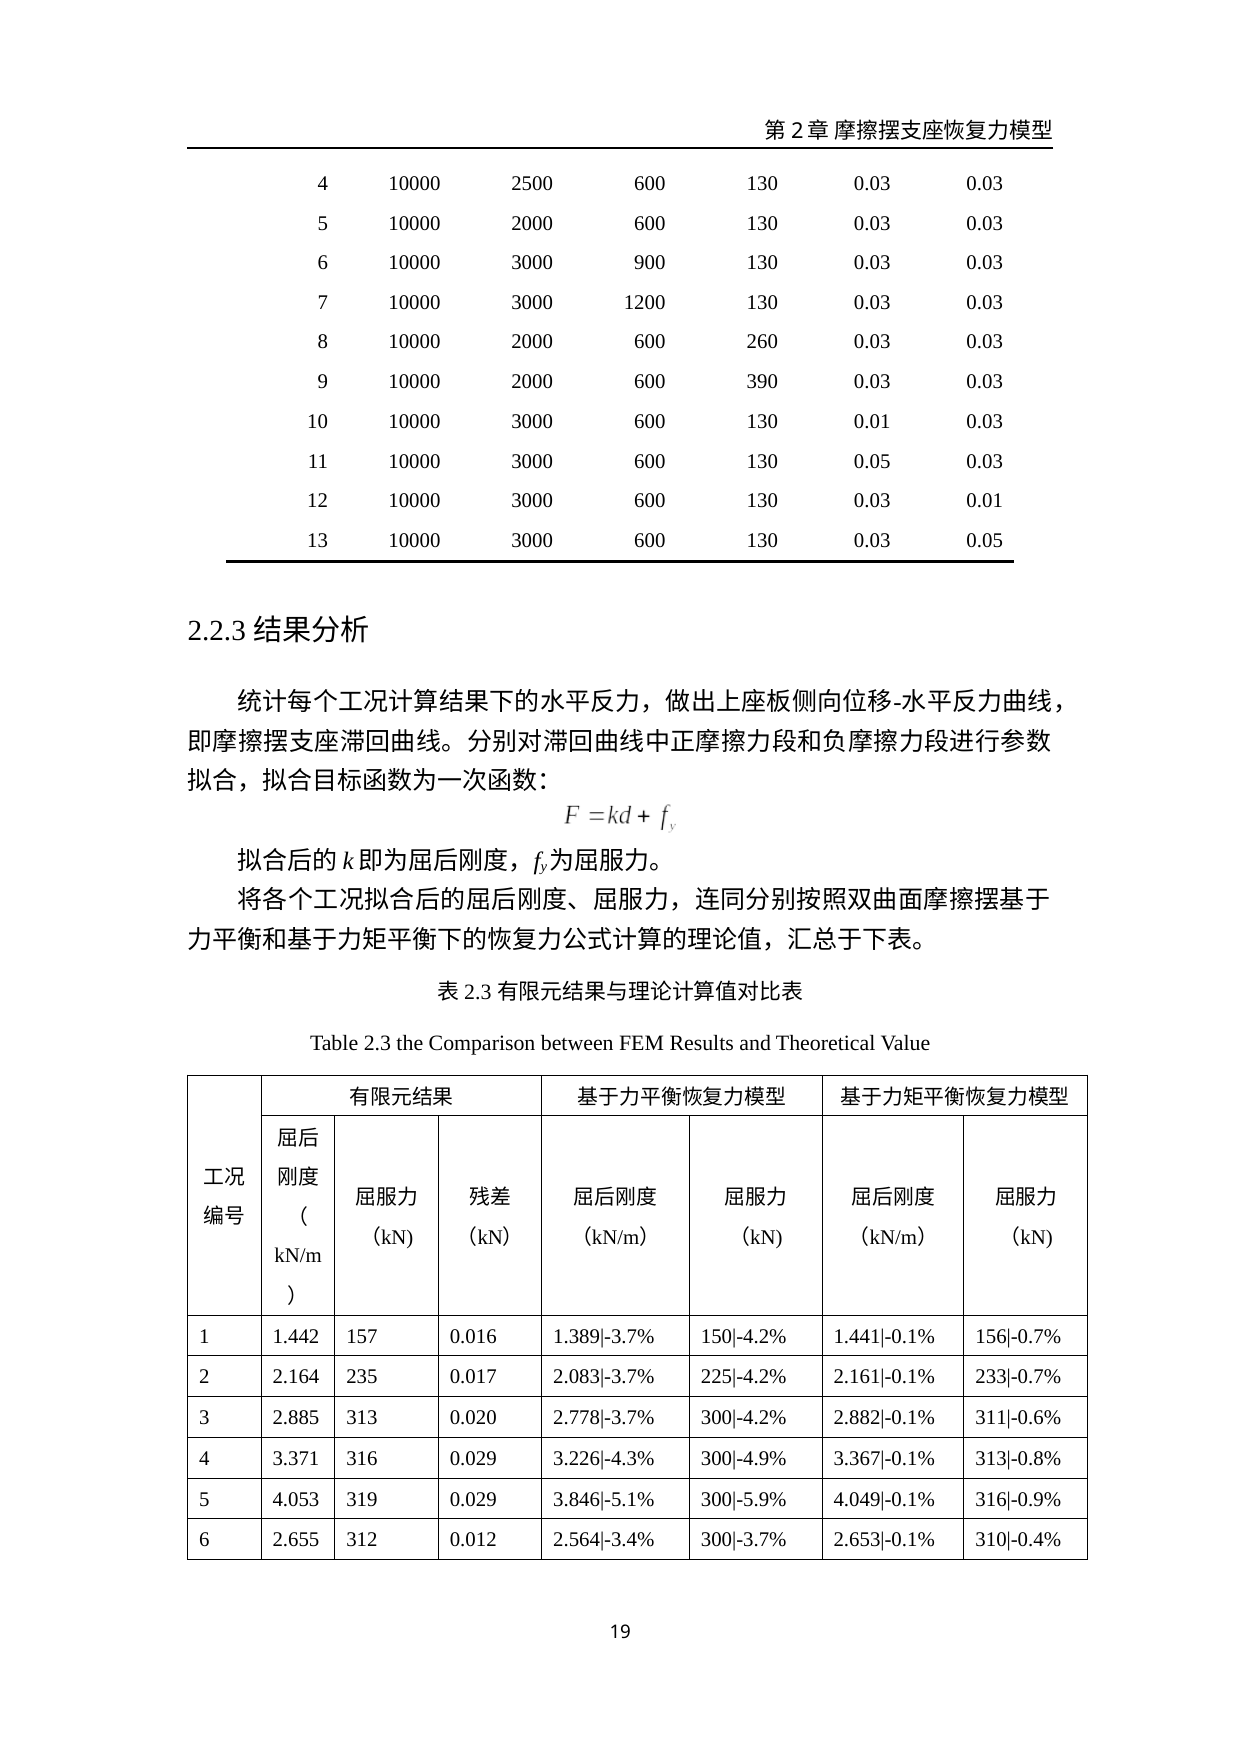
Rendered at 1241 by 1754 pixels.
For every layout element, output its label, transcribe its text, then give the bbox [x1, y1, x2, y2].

table_cell 0.03 [901, 282, 1014, 322]
table_cell 0.03 [901, 203, 1014, 242]
table_cell 2.885 [262, 1397, 334, 1437]
table_cell 156|-0.7% [964, 1316, 1087, 1355]
table_cell 0.03 [789, 242, 901, 282]
table_cell 残差（kN） [439, 1116, 541, 1315]
table_cell 10000 [339, 242, 451, 282]
table_cell 2000 [451, 322, 564, 361]
table_cell 1.441|-0.1% [823, 1316, 963, 1355]
table_cell 0.03 [789, 361, 901, 401]
table_cell 0.01 [901, 480, 1014, 520]
table_cell 225|-4.2% [690, 1356, 822, 1396]
table_cell 6 [188, 1519, 261, 1559]
table_cell 0.01 [789, 401, 901, 441]
table_cell 3000 [451, 401, 564, 441]
table_cell 8 [226, 322, 339, 361]
table_cell 13 [226, 520, 339, 560]
table_cell 2.161|-0.1% [823, 1356, 963, 1396]
table_cell 600 [564, 163, 676, 203]
table_cell 屈服力 （kN) [690, 1116, 822, 1315]
table_cell 0.03 [901, 322, 1014, 361]
table_cell 130 [676, 203, 789, 242]
table_cell 10000 [339, 282, 451, 322]
table_cell 313|-0.8% [964, 1438, 1087, 1478]
table_cell 4.049|-0.1% [823, 1479, 963, 1518]
table_cell 0.012 [439, 1519, 541, 1559]
table_cell 0.020 [439, 1397, 541, 1437]
table_cell 2000 [451, 361, 564, 401]
table_cell 10000 [339, 441, 451, 480]
table_cell 3.846|-5.1% [542, 1479, 689, 1518]
table_cell 0.03 [901, 163, 1014, 203]
table_cell 311|-0.6% [964, 1397, 1087, 1437]
table_cell 3000 [451, 441, 564, 480]
table_cell 4 [226, 163, 339, 203]
table_cell 9 [226, 361, 339, 401]
table_cell 0.017 [439, 1356, 541, 1396]
text 统计每个工况计算结果下的水平反力，做出上座板侧向位移-水平反力曲线，即摩擦摆支座滞回曲线。分别对滞回曲线中正摩擦力段和负摩擦力段进行参数拟合，拟合目标函数为一次函数： [187, 680, 1053, 799]
table_cell 0.03 [789, 282, 901, 322]
table_cell 600 [564, 401, 676, 441]
table_cell 3000 [451, 480, 564, 520]
table_cell 300|-4.9% [690, 1438, 822, 1478]
table_cell 屈后刚度 （kN/m） [542, 1116, 689, 1315]
table_cell 3 [188, 1397, 261, 1437]
table_cell 0.029 [439, 1438, 541, 1478]
table_cell 1 [188, 1316, 261, 1355]
table_cell 屈服力 （kN) [335, 1116, 438, 1315]
table_cell 10000 [339, 480, 451, 520]
table_cell 130 [676, 520, 789, 560]
table_cell 2.564|-3.4% [542, 1519, 689, 1559]
table_cell 0.016 [439, 1316, 541, 1355]
table_cell 2.882|-0.1% [823, 1397, 963, 1437]
text 将各个工况拟合后的屈后刚度、屈服力，连同分别按照双曲面摩擦摆基于力平衡和基于力矩平衡下的恢复力公式计算的理论值，汇总于下表。 [187, 878, 1053, 958]
table_cell 1.442 [262, 1316, 334, 1355]
table_cell 150|-4.2% [690, 1316, 822, 1355]
table_cell 2000 [451, 203, 564, 242]
table_cell 316 [335, 1438, 438, 1478]
table_cell 屈服力 （kN) [964, 1116, 1087, 1315]
table_cell 1.389|-3.7% [542, 1316, 689, 1355]
table_cell 10000 [339, 322, 451, 361]
table_header 有限元结果 [262, 1076, 541, 1115]
table_cell 6 [226, 242, 339, 282]
table_cell 3.226|-4.3% [542, 1438, 689, 1478]
table_cell 312 [335, 1519, 438, 1559]
table_cell 3000 [451, 282, 564, 322]
subtitle 结果分析 [187, 588, 1053, 667]
table_header 工况编号 [188, 1076, 261, 1315]
table_cell 300|-5.9% [690, 1479, 822, 1518]
table_cell 10000 [339, 361, 451, 401]
table_cell 2.083|-3.7% [542, 1356, 689, 1396]
table_cell 10000 [339, 203, 451, 242]
table_cell 屈后刚度 （kN/m） [262, 1116, 334, 1315]
table_cell 313 [335, 1397, 438, 1437]
table_cell 11 [226, 441, 339, 480]
table_cell 屈后刚度 （kN/m） [823, 1116, 963, 1315]
table_cell 4 [188, 1438, 261, 1478]
table_cell 2500 [451, 163, 564, 203]
table_cell 130 [676, 282, 789, 322]
table_cell 10000 [339, 520, 451, 560]
table_cell 260 [676, 322, 789, 361]
table_cell 0.03 [789, 520, 901, 560]
table_cell 600 [564, 480, 676, 520]
table_cell 600 [564, 520, 676, 560]
table_cell 157 [335, 1316, 438, 1355]
table_cell 235 [335, 1356, 438, 1396]
table_header 基于力平衡恢复力模型 [542, 1076, 822, 1115]
table_cell 300|-3.7% [690, 1519, 822, 1559]
table_cell 2.653|-0.1% [823, 1519, 963, 1559]
table_cell 0.03 [789, 322, 901, 361]
table_cell 0.05 [901, 520, 1014, 560]
table_cell 3000 [451, 520, 564, 560]
table_cell 5 [226, 203, 339, 242]
table_cell 319 [335, 1479, 438, 1518]
table_cell 300|-4.2% [690, 1397, 822, 1437]
table_cell 3.367|-0.1% [823, 1438, 963, 1478]
table_cell 130 [676, 242, 789, 282]
table_cell 0.03 [789, 203, 901, 242]
table_cell 3.371 [262, 1438, 334, 1478]
table_cell 10 [226, 401, 339, 441]
text Table 2.3 the Comparison between FEM Results and Theoretical Value [187, 1022, 1053, 1062]
table_cell 900 [564, 242, 676, 282]
table_cell 7 [226, 282, 339, 322]
table_cell 130 [676, 401, 789, 441]
table_cell 316|-0.9% [964, 1479, 1087, 1518]
table_cell 600 [564, 322, 676, 361]
table_cell 0.03 [901, 242, 1014, 282]
table_cell 130 [676, 441, 789, 480]
table_cell 600 [564, 441, 676, 480]
table_cell 390 [676, 361, 789, 401]
table_cell 1200 [564, 282, 676, 322]
table_header 基于力矩平衡恢复力模型 [823, 1076, 1087, 1115]
table_cell 600 [564, 203, 676, 242]
table_cell 0.029 [439, 1479, 541, 1518]
table_cell 5 [188, 1479, 261, 1518]
table_cell 130 [676, 163, 789, 203]
table_cell 2.164 [262, 1356, 334, 1396]
table_cell 2.655 [262, 1519, 334, 1559]
table_cell 0.03 [901, 361, 1014, 401]
table_cell 0.05 [789, 441, 901, 480]
table_cell 0.03 [789, 480, 901, 520]
table_cell 0.03 [789, 163, 901, 203]
table_cell 12 [226, 480, 339, 520]
text 拟合后的k即为屈后刚度，fy为屈服力。 [187, 838, 1053, 878]
table_cell 233|-0.7% [964, 1356, 1087, 1396]
text 表 2.3 有限元结果与理论计算值对比表 [187, 970, 1053, 1010]
table_cell 0.03 [901, 401, 1014, 441]
table_cell 0.03 [901, 441, 1014, 480]
table_cell 2.778|-3.7% [542, 1397, 689, 1437]
table_cell 10000 [339, 401, 451, 441]
table_cell 4.053 [262, 1479, 334, 1518]
table_cell 310|-0.4% [964, 1519, 1087, 1559]
table_cell 130 [676, 480, 789, 520]
table_cell 3000 [451, 242, 564, 282]
table_cell 10000 [339, 163, 451, 203]
table_cell 600 [564, 361, 676, 401]
table_cell 2 [188, 1356, 261, 1396]
